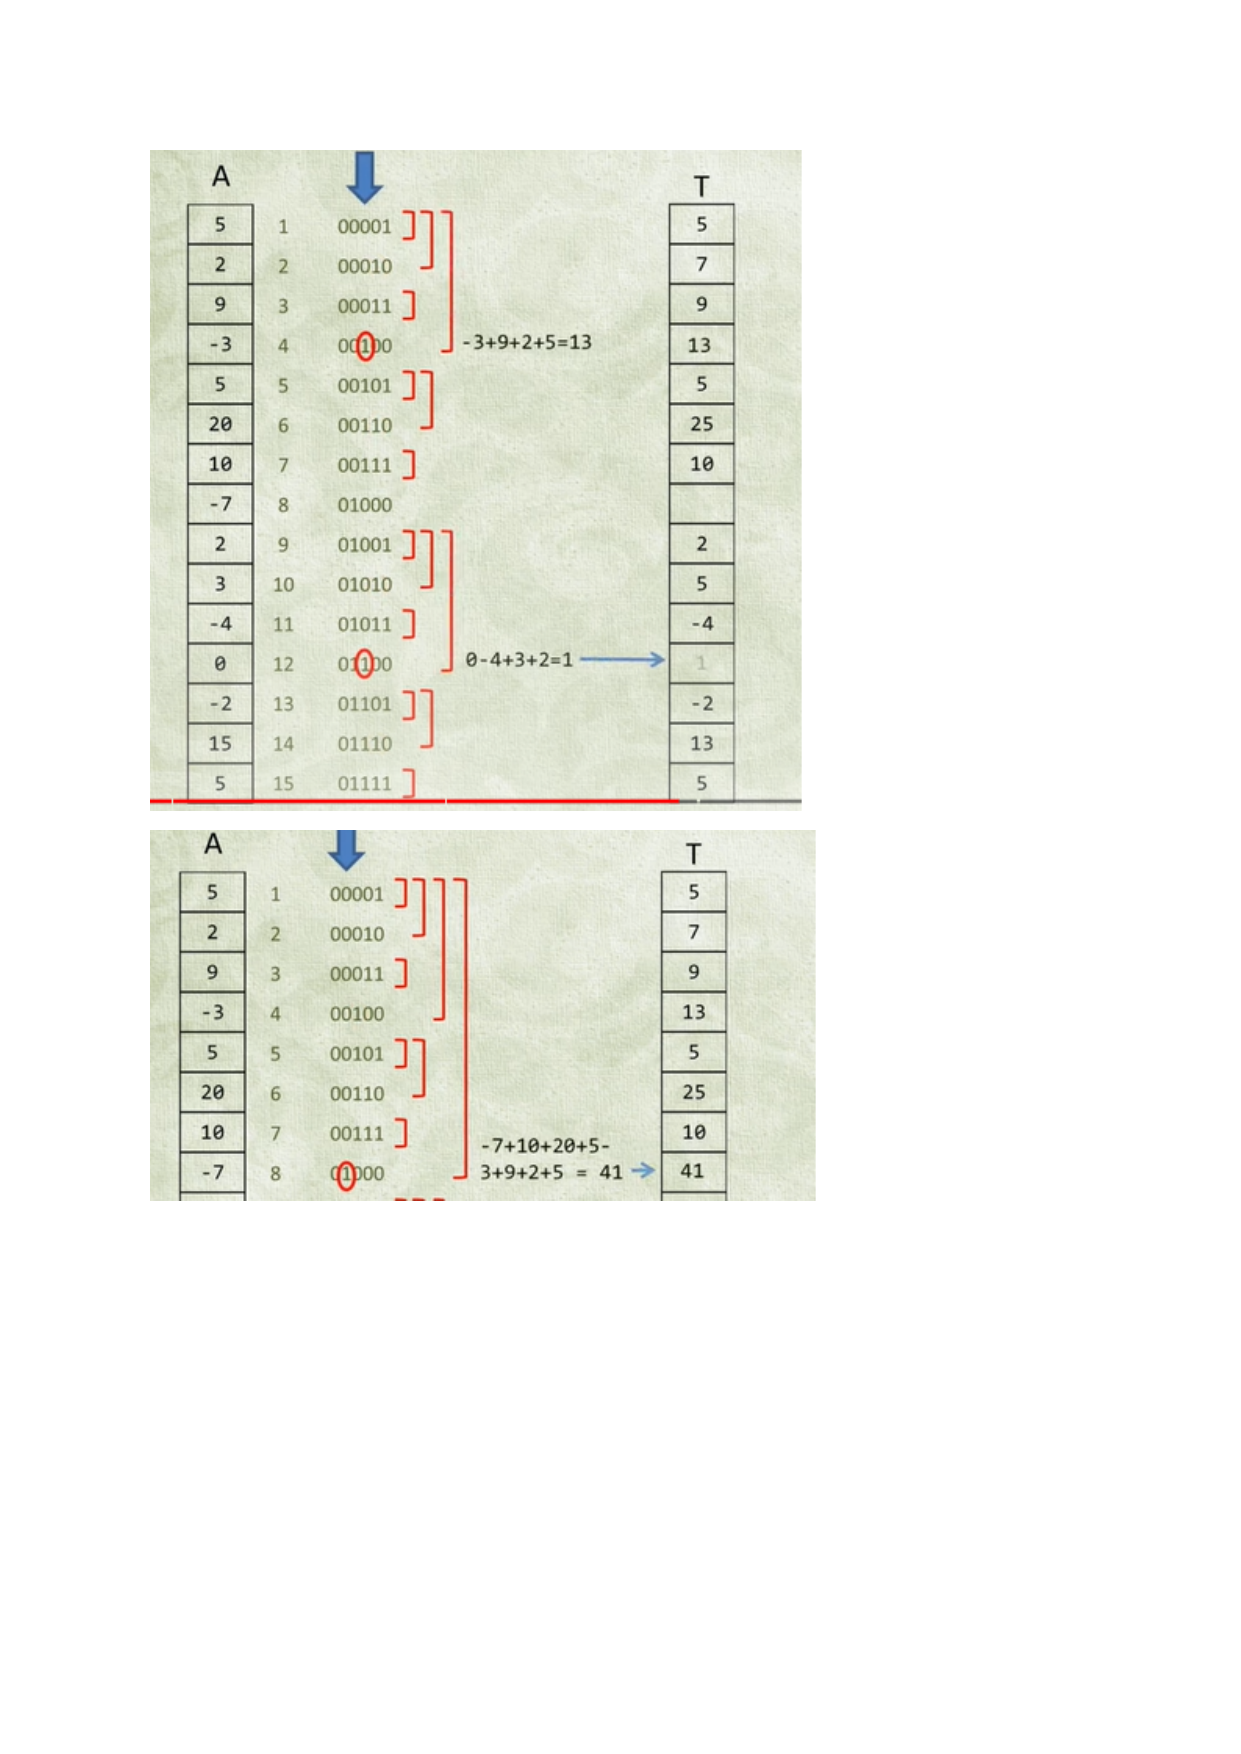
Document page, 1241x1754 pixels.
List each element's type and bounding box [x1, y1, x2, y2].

picture [150, 830, 816, 1201]
picture [150, 150, 802, 811]
